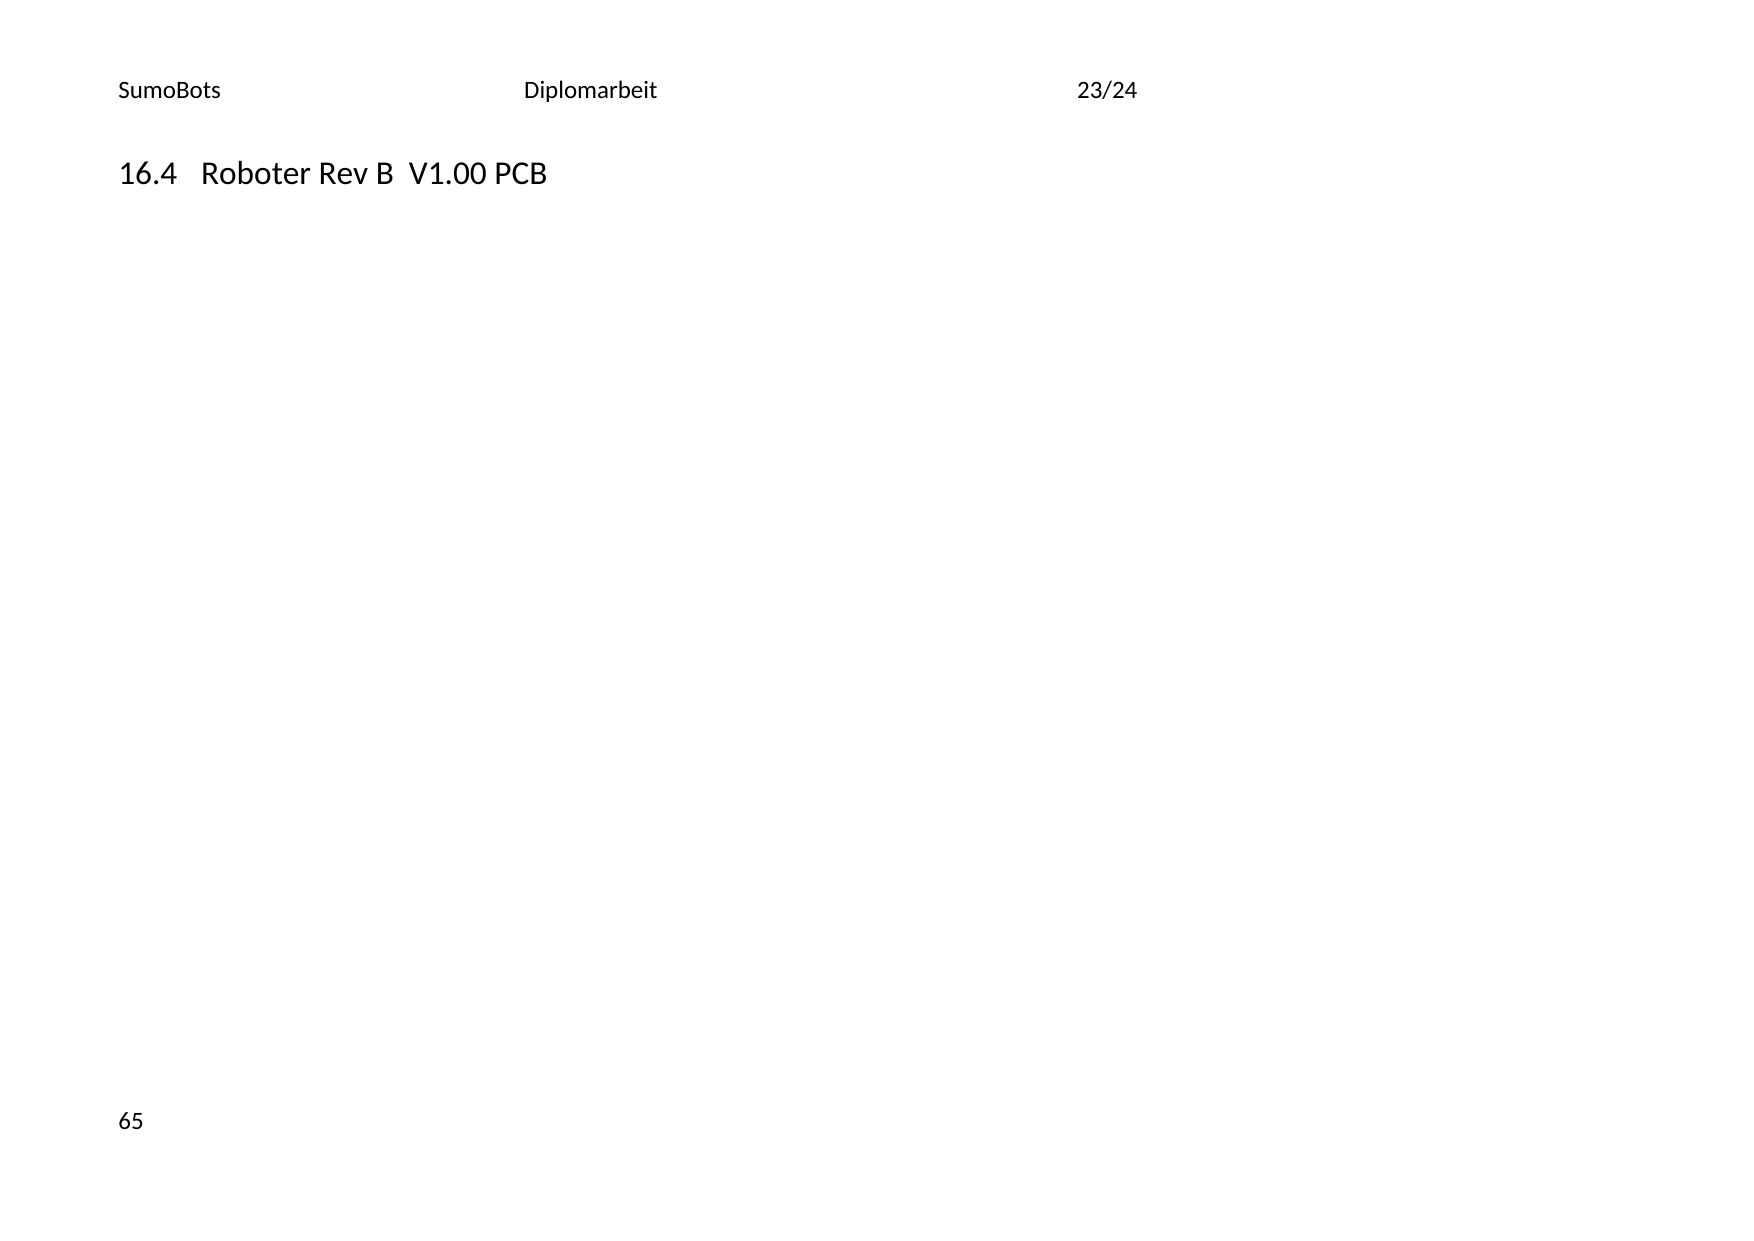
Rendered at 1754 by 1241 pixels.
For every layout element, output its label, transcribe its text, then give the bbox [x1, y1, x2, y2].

subtitle Roboter Rev B V1.00 PCB [118, 152, 1606, 193]
